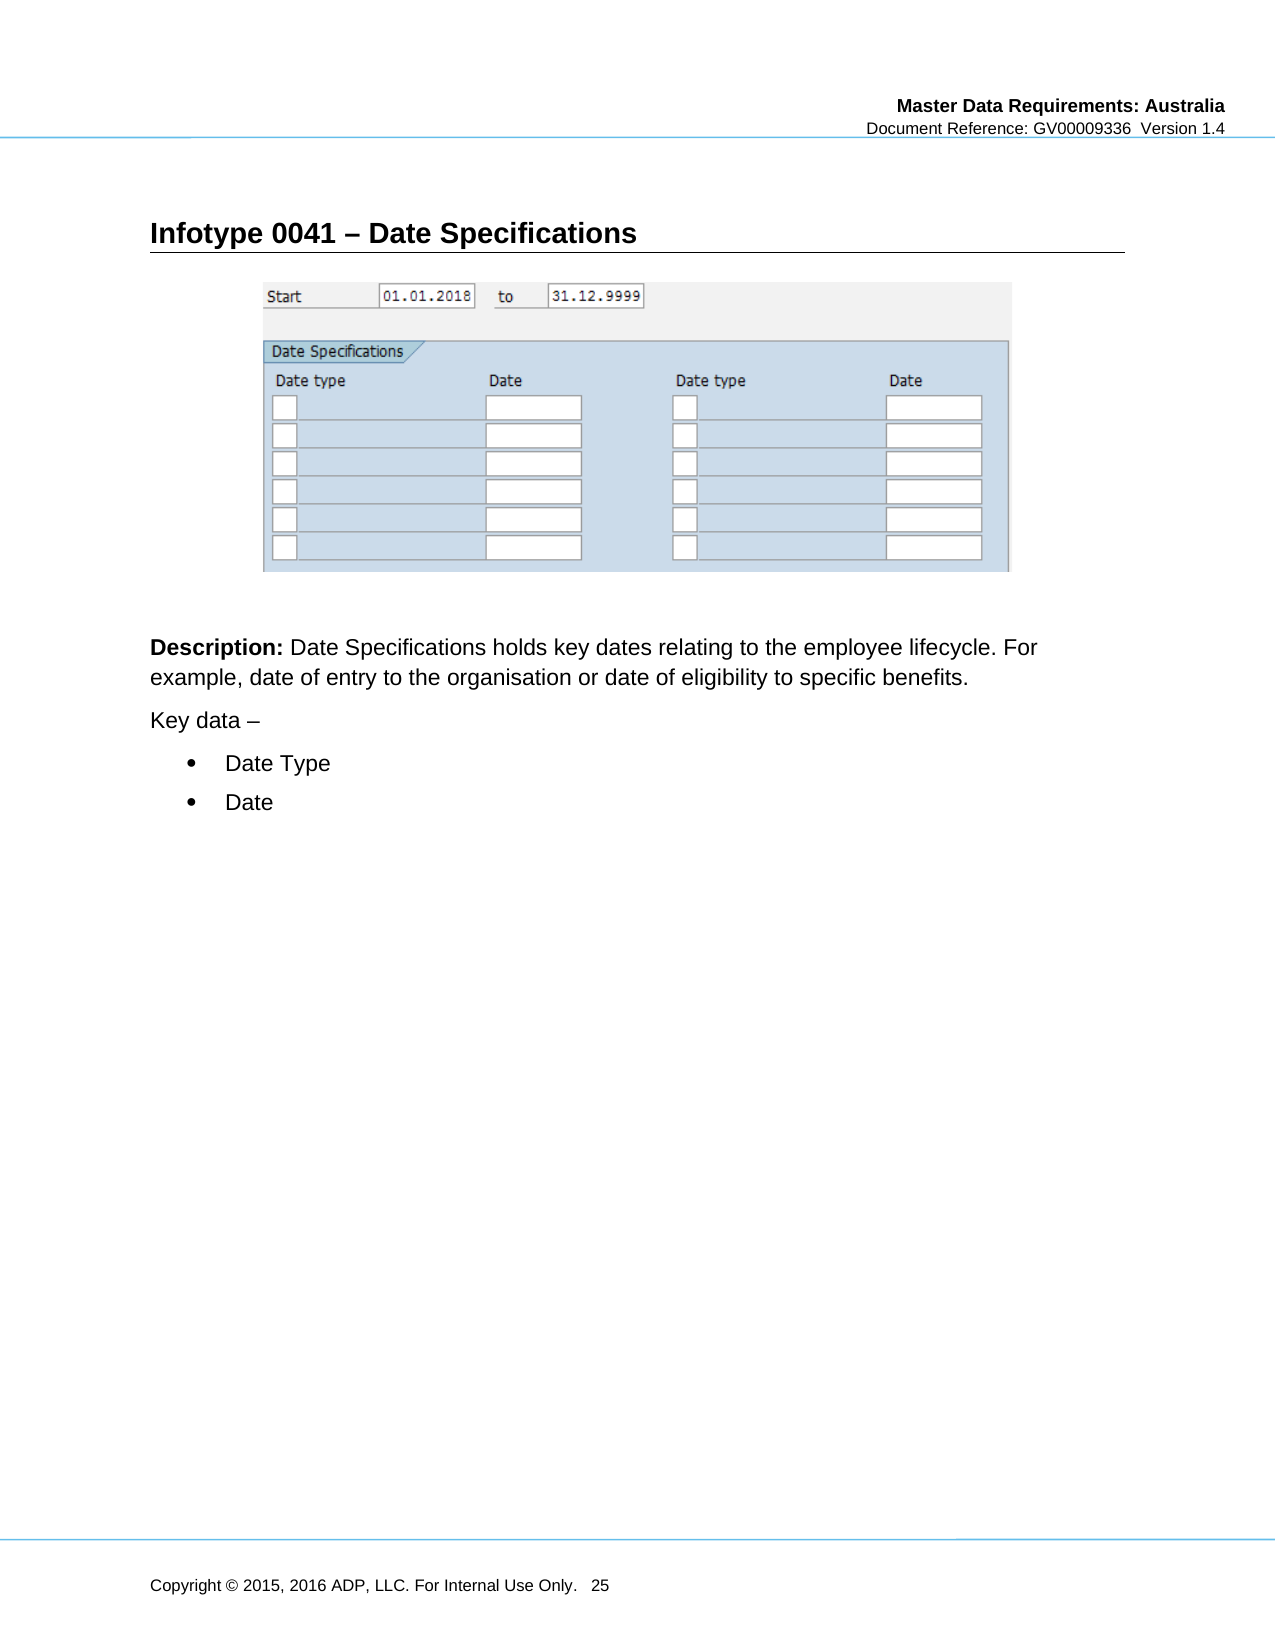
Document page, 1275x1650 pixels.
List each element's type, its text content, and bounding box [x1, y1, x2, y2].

list Date Type [187, 750, 1125, 776]
text Key data – [150, 707, 1125, 733]
text Description: Date Specifications holds key dates relating to the employee lifecycle. For example, date of entry to the organisation or date of eligibility to specific benefits. [150, 634, 1125, 691]
subtitle Infotype 0041 – Date Specifications [150, 216, 1125, 252]
list Date [187, 788, 1125, 815]
picture [262, 282, 1013, 572]
